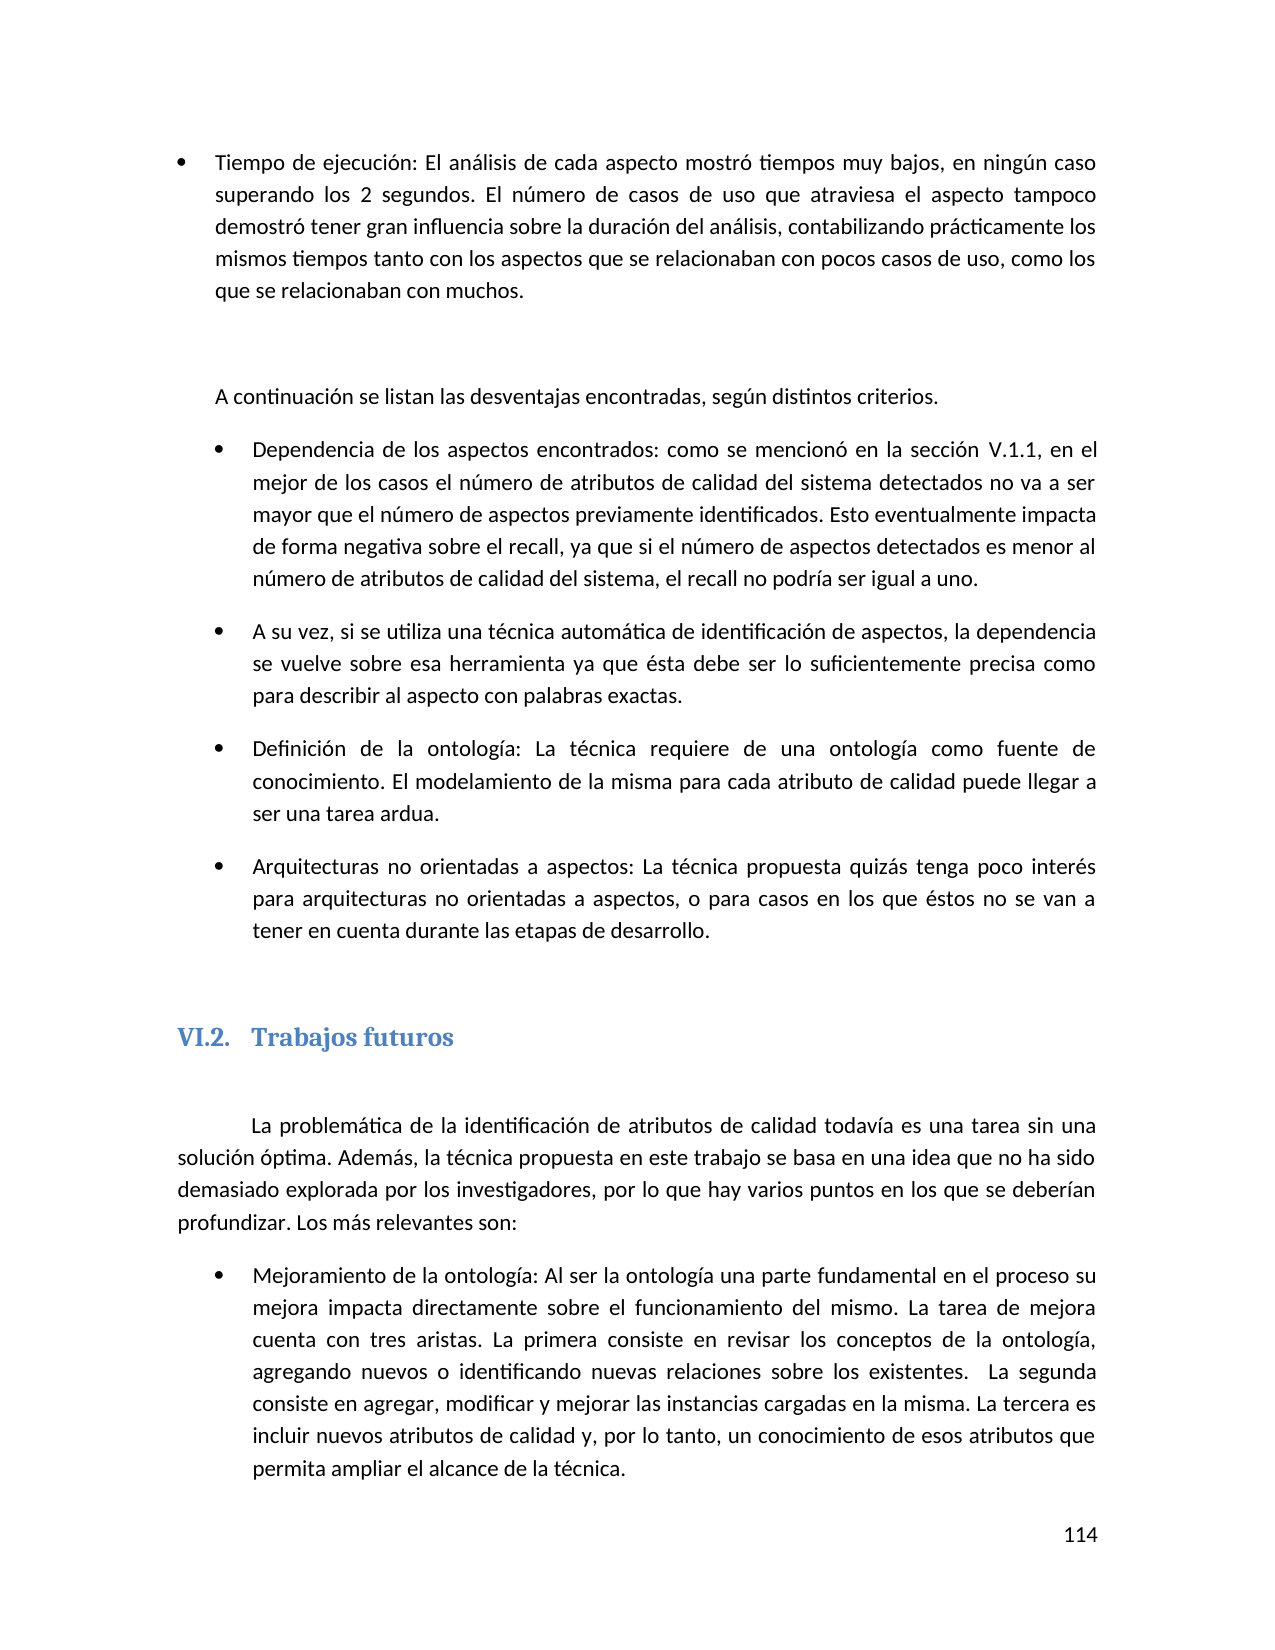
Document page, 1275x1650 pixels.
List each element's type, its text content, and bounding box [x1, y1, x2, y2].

subtitle Trabajos futuros [177, 1022, 1098, 1053]
list Dependencia de los aspectos encontrados: como se mencionó en la sección V.1.1, en el mejor de los casos el número de atributos de calidad del sistema detectados no va a ser mayor que el número de aspectos previamente identificados. Esto eventualmente impacta de forma negativa sobre el recall, ya que si el número de aspectos detectados es menor al número de atributos de calidad del sistema, el recall no podría ser igual a uno. [215, 435, 1098, 592]
list Tiempo de ejecución: El análisis de cada aspecto mostró tiempos muy bajos, en ningún caso superando los 2 segundos. El número de casos de uso que atraviesa el aspecto tampoco demostró tener gran influencia sobre la duración del análisis, contabilizando prácticamente los mismos tiempos tanto con los aspectos que se relacionaban con pocos casos de uso, como los que se relacionaban con muchos. [177, 148, 1098, 304]
text La problemática de la identificación de atributos de calidad todavía es una tarea sin una solución óptima. Además, la técnica propuesta en este trabajo se basa en una idea que no ha sido demasiado explorada por los investigadores, por lo que hay varios puntos en los que se deberían profundizar. Los más relevantes son: [177, 1111, 1098, 1236]
list A su vez, si se utiliza una técnica automática de identificación de aspectos, la dependencia se vuelve sobre esa herramienta ya que ésta debe ser lo suficientemente precisa como para describir al aspecto con palabras exactas. [215, 617, 1098, 709]
text A continuación se listan las desventajas encontradas, según distintos criterios. [177, 382, 1098, 410]
list Mejoramiento de la ontología: Al ser la ontología una parte fundamental en el proceso su mejora impacta directamente sobre el funcionamiento del mismo. La tarea de mejora cuenta con tres aristas. La primera consiste en revisar los conceptos de la ontología, agregando nuevos o identificando nuevas relaciones sobre los existentes. La segunda consiste en agregar, modificar y mejorar las instancias cargadas en la misma. La tercera es incluir nuevos atributos de calidad y, por lo tanto, un conocimiento de esos atributos que permita ampliar el alcance de la técnica. [215, 1261, 1098, 1482]
list Definición de la ontología: La técnica requiere de una ontología como fuente de conocimiento. El modelamiento de la misma para cada atributo de calidad puede llegar a ser una tarea ardua. [215, 734, 1098, 827]
list Arquitecturas no orientadas a aspectos: La técnica propuesta quizás tenga poco interés para arquitecturas no orientadas a aspectos, o para casos en los que éstos no se van a tener en cuenta durante las etapas de desarrollo. [215, 852, 1098, 944]
